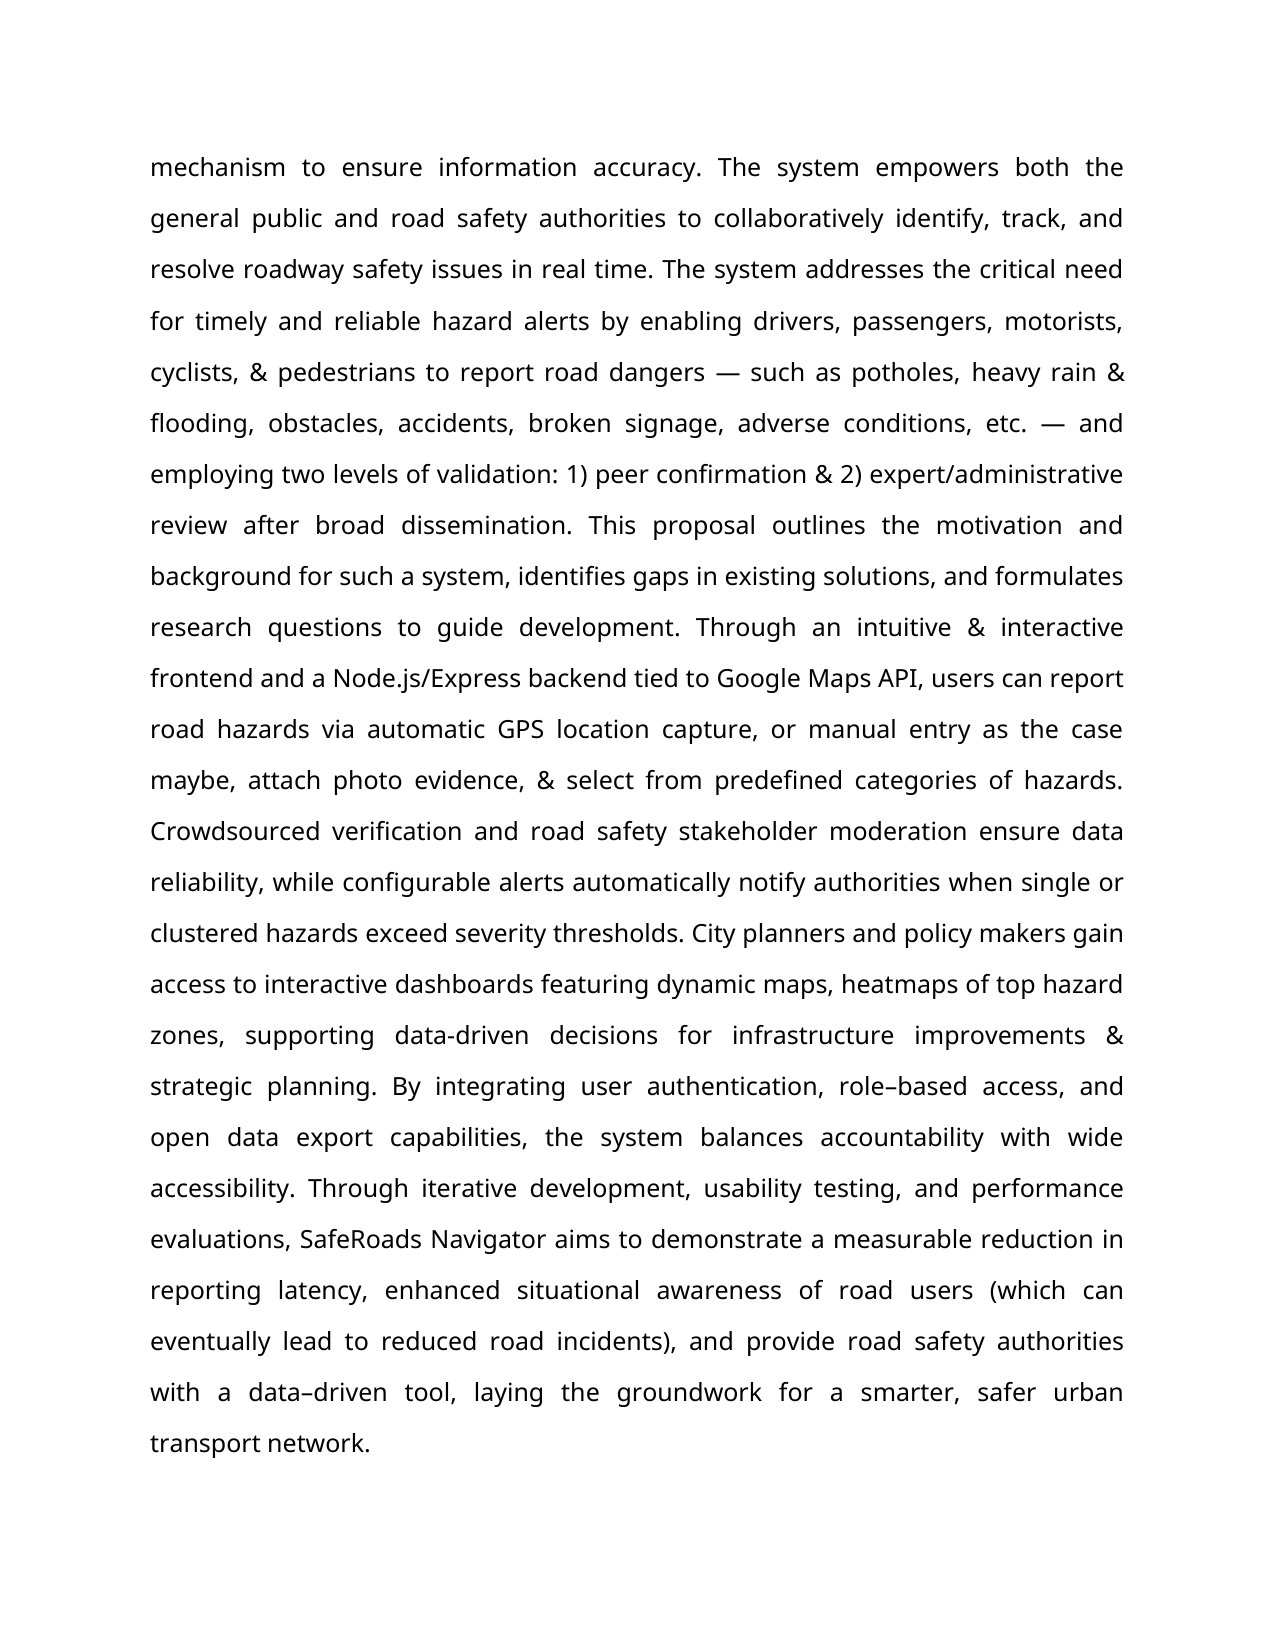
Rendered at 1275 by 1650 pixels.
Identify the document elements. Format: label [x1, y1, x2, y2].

text [150, 150, 1125, 1460]
